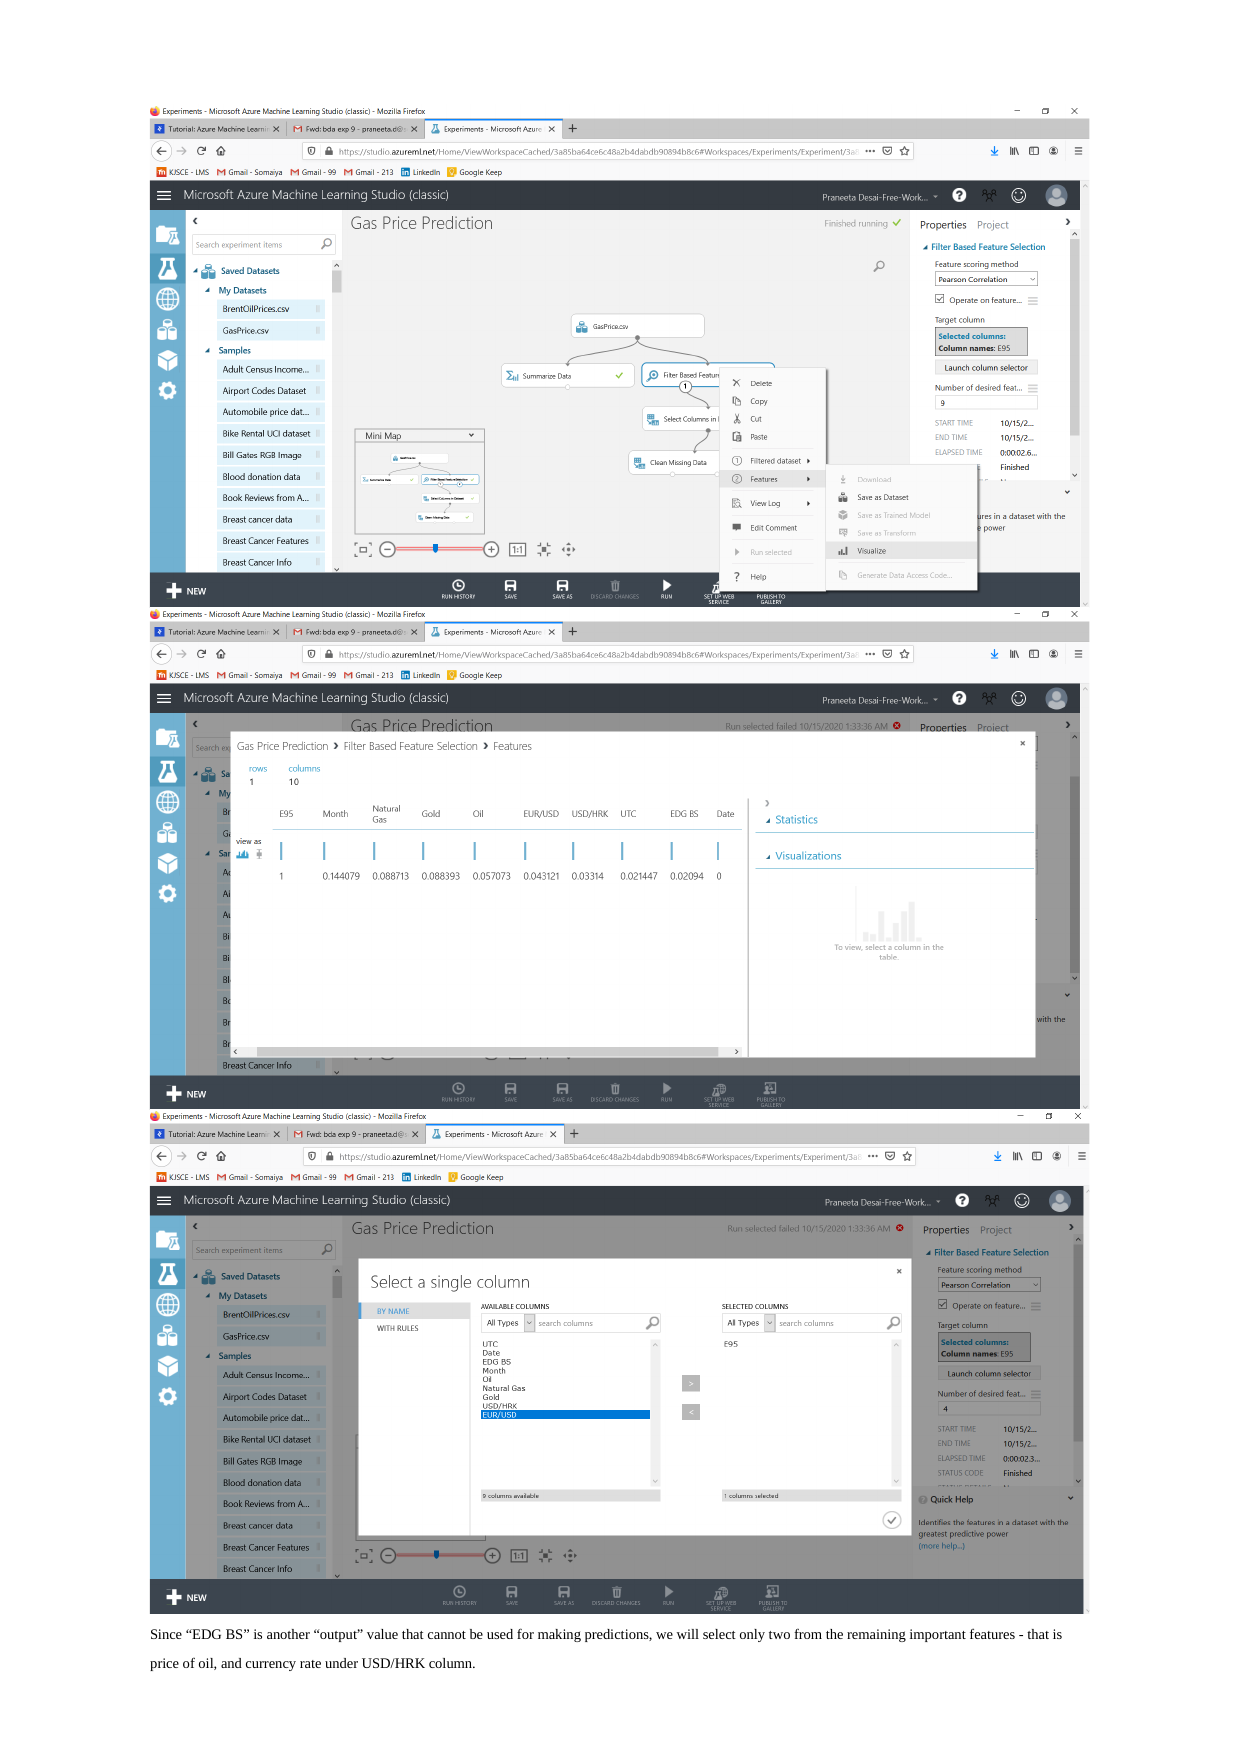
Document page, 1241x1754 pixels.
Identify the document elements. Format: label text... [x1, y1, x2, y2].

picture [149, 104, 1090, 1614]
text Since “EDG BS” is another “output” value that cannot be used for making predictions, we will select only two from the remaining important features - that is price of oil, and currency rate under USD/HRK column. [150, 1614, 1090, 1671]
